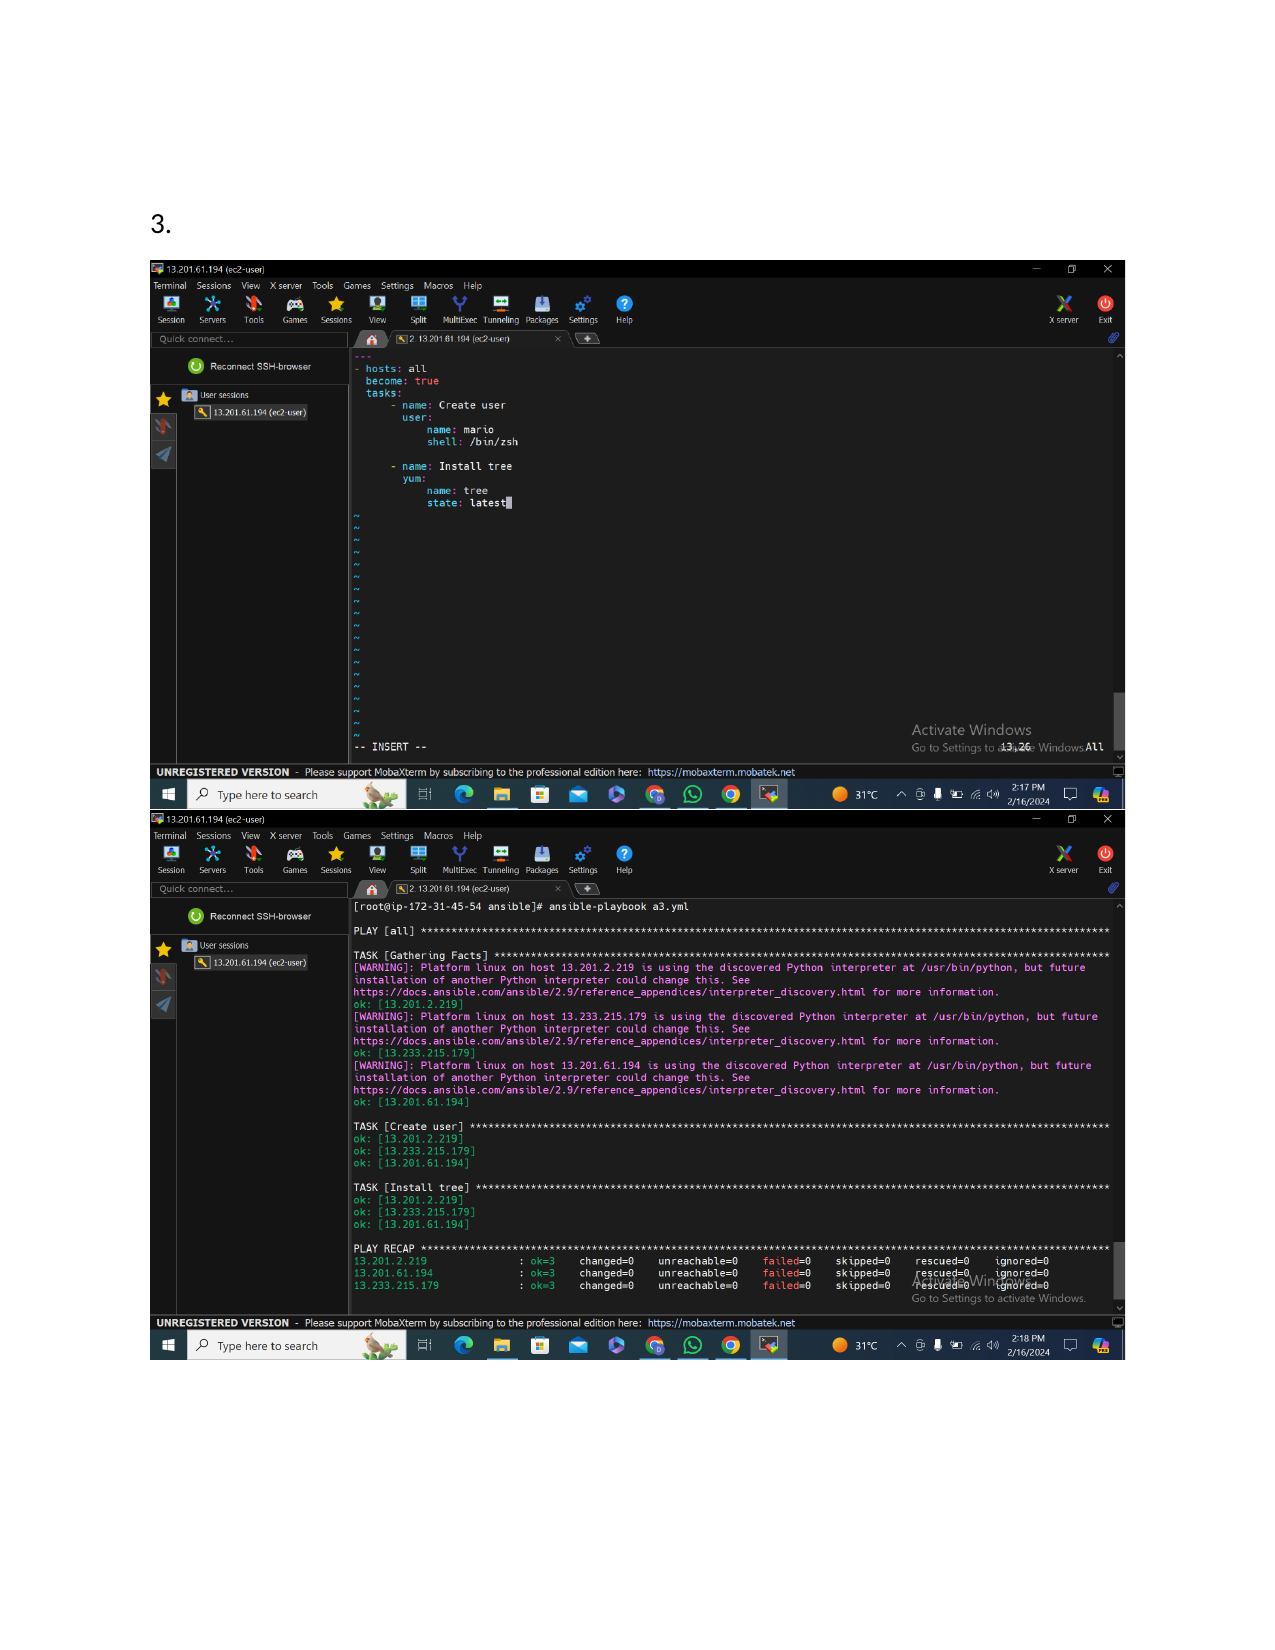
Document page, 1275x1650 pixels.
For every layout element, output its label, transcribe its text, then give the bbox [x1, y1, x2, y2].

picture [150, 260, 1125, 809]
picture [150, 810, 1125, 1360]
text 3. [150, 205, 1125, 241]
